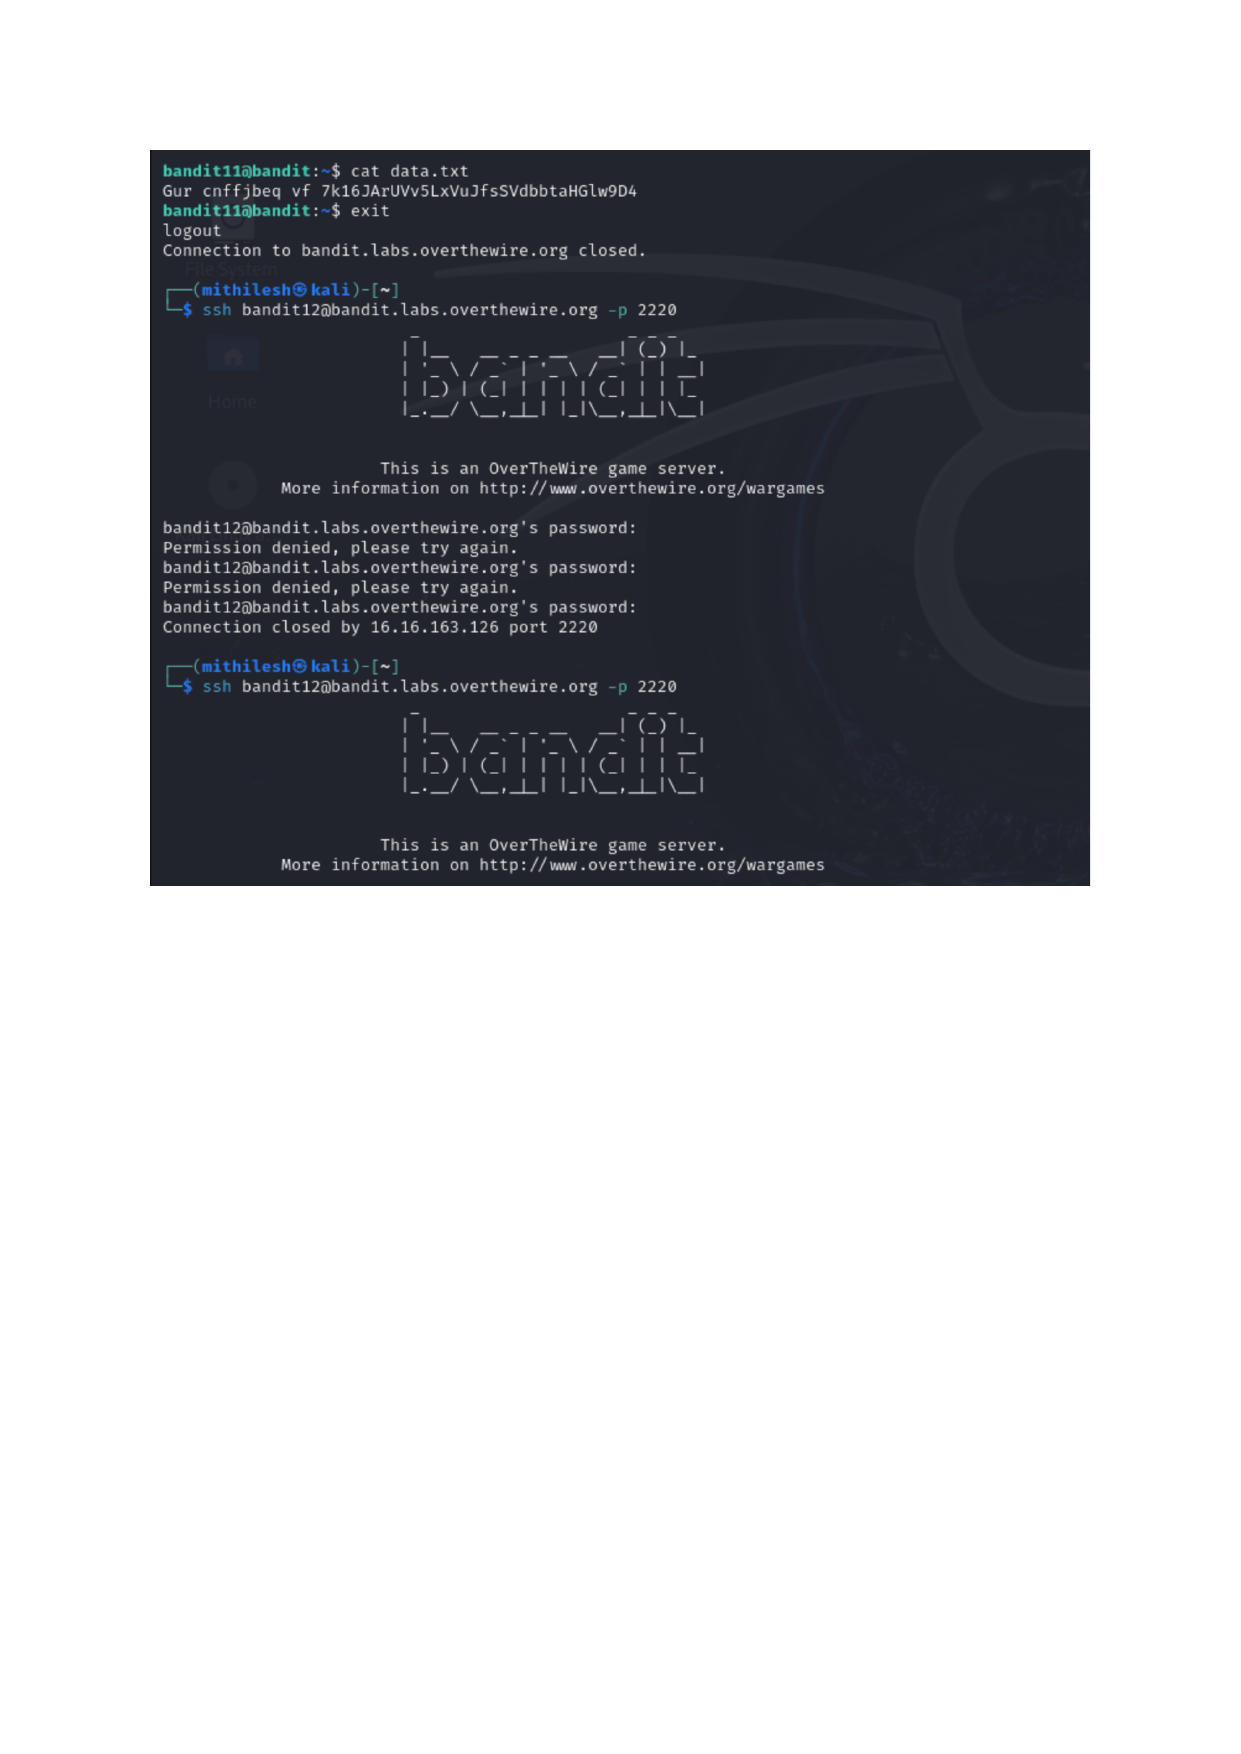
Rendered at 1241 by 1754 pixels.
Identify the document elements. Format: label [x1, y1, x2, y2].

picture [150, 150, 1091, 886]
